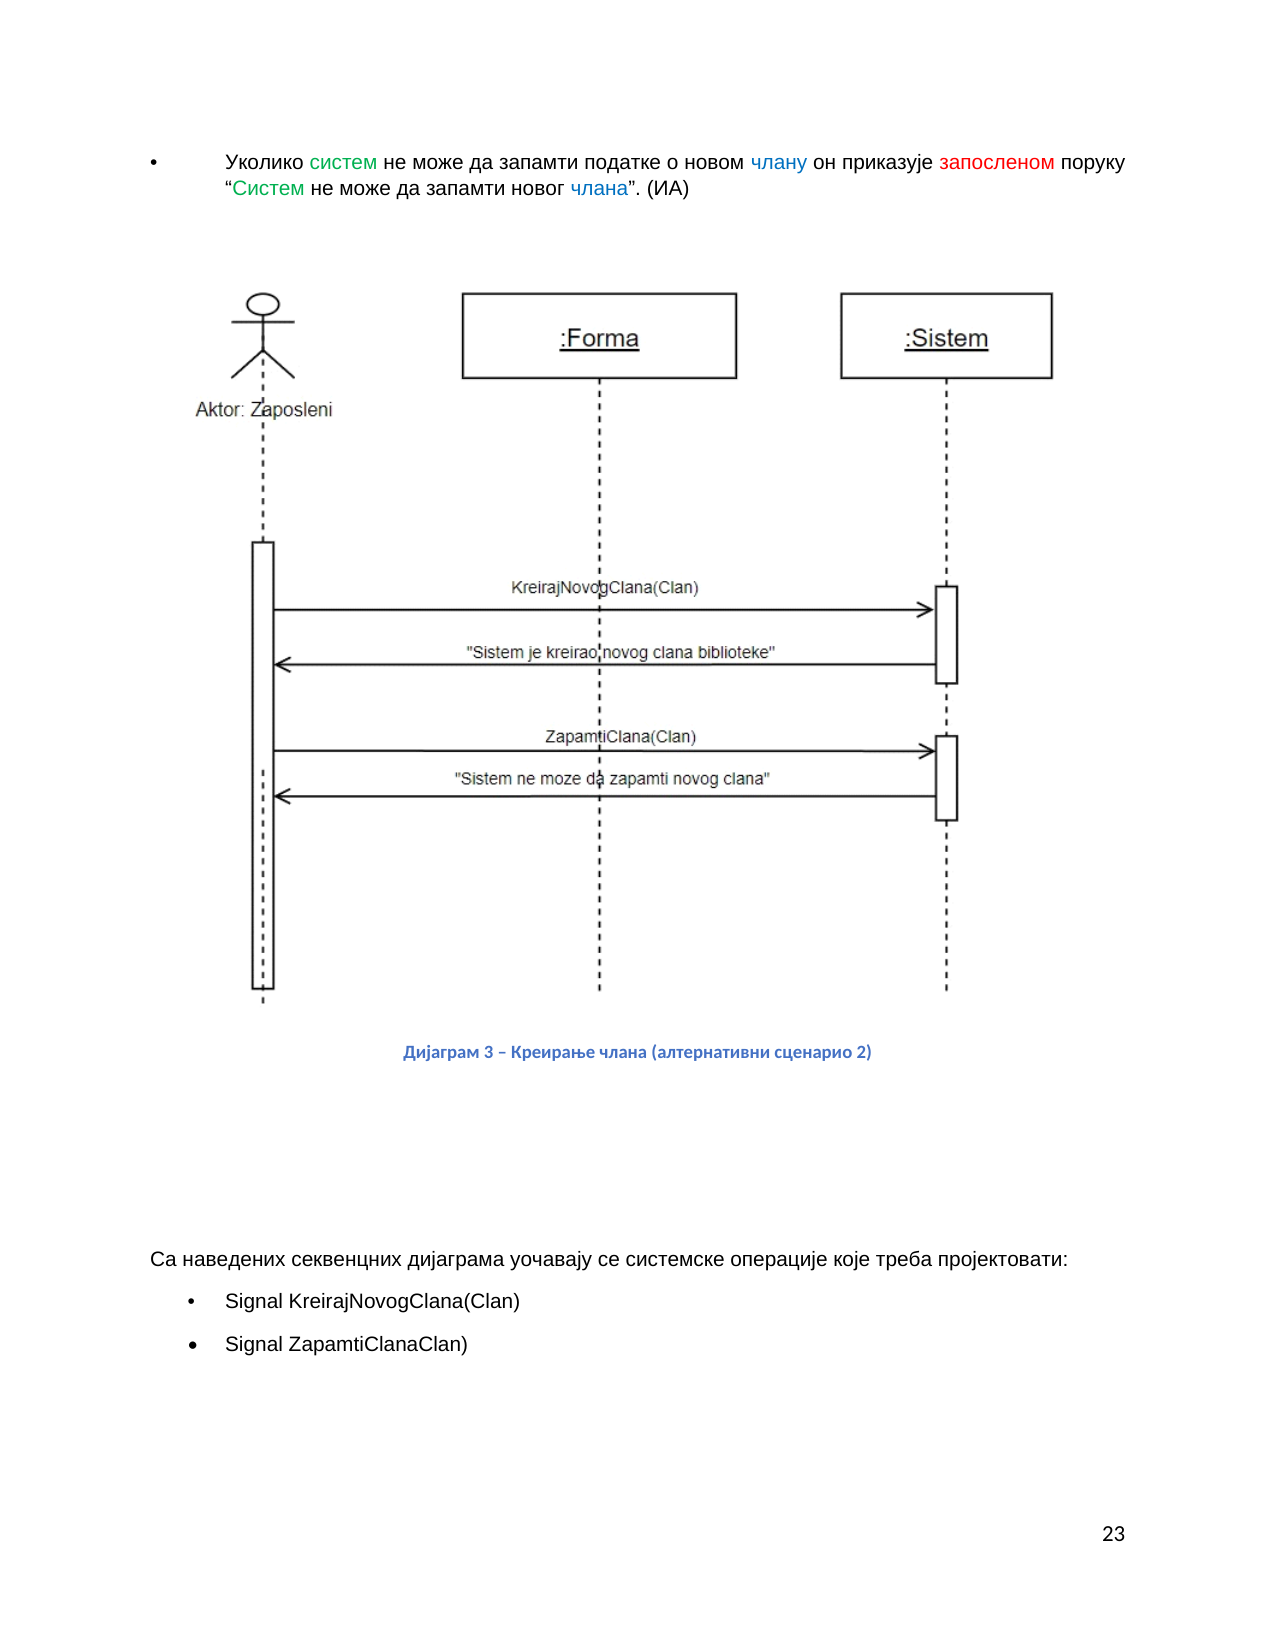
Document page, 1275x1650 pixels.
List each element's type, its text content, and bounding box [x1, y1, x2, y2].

text Са наведених секвенцних дијаграма уочавају се системске операције које треба пројектовати: [150, 1247, 1125, 1271]
list Signal KreirajNovogClana(Clan) [187, 1289, 1125, 1313]
text Дијаграм 3 – Креирање члана (алтернативни сценарио 2) [150, 1040, 1125, 1063]
list Signal ZapamtiClanaClan) [187, 1332, 1125, 1357]
picture [176, 260, 1099, 1024]
list Уколико систем не може да запамти податке о новом члану он приказује запосленом поруку “Систем не може да запамти новог члана”. (ИА) [150, 150, 1125, 200]
